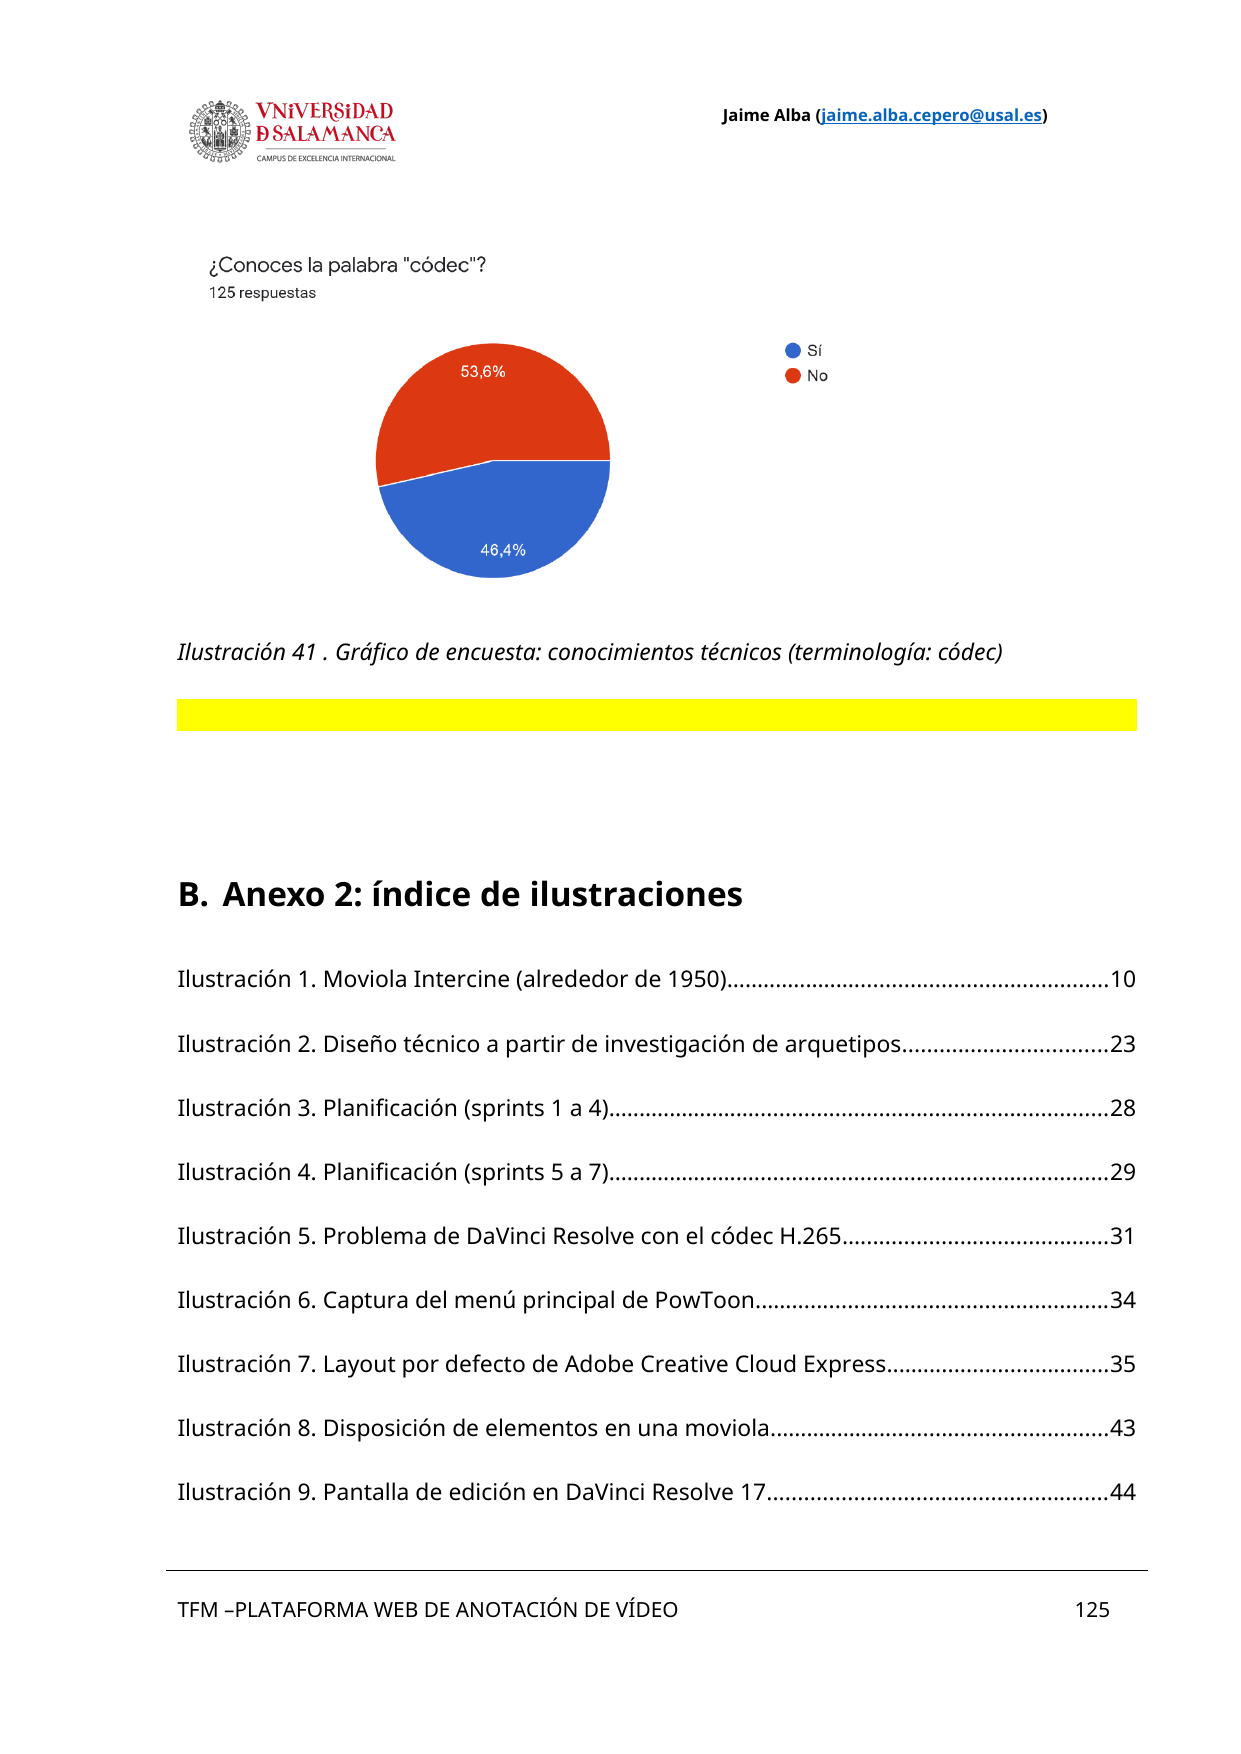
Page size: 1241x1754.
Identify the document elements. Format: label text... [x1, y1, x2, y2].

text Ilustración 3. Planificación (sprints 1 a 4) 28 [177, 1092, 1137, 1123]
text Ilustración 4. Planificación (sprints 5 a 7) 29 [177, 1156, 1137, 1187]
text Ilustración 5. Problema de DaVinci Resolve con el códec H.265 31 [177, 1220, 1137, 1251]
text Anexo 2: índice de ilustraciones [177, 870, 1137, 916]
text Ilustración 9. Pantalla de edición en DaVinci Resolve 17 44 [177, 1476, 1137, 1507]
text Ilustración 7. Layout por defecto de Adobe Creative Cloud Express 35 [177, 1348, 1137, 1379]
text Ilustración 1. Moviola Intercine (alrededor de 1950) 10 [177, 963, 1137, 995]
text Ilustración 2. Diseño técnico a partir de investigación de arquetipos 23 [177, 1027, 1137, 1059]
picture [177, 219, 1137, 623]
text Ilustración 8. Disposición de elementos en una moviola 43 [177, 1412, 1137, 1443]
text Ilustración 6. Captura del menú principal de PowToon 34 [177, 1284, 1137, 1315]
picture [188, 99, 397, 163]
